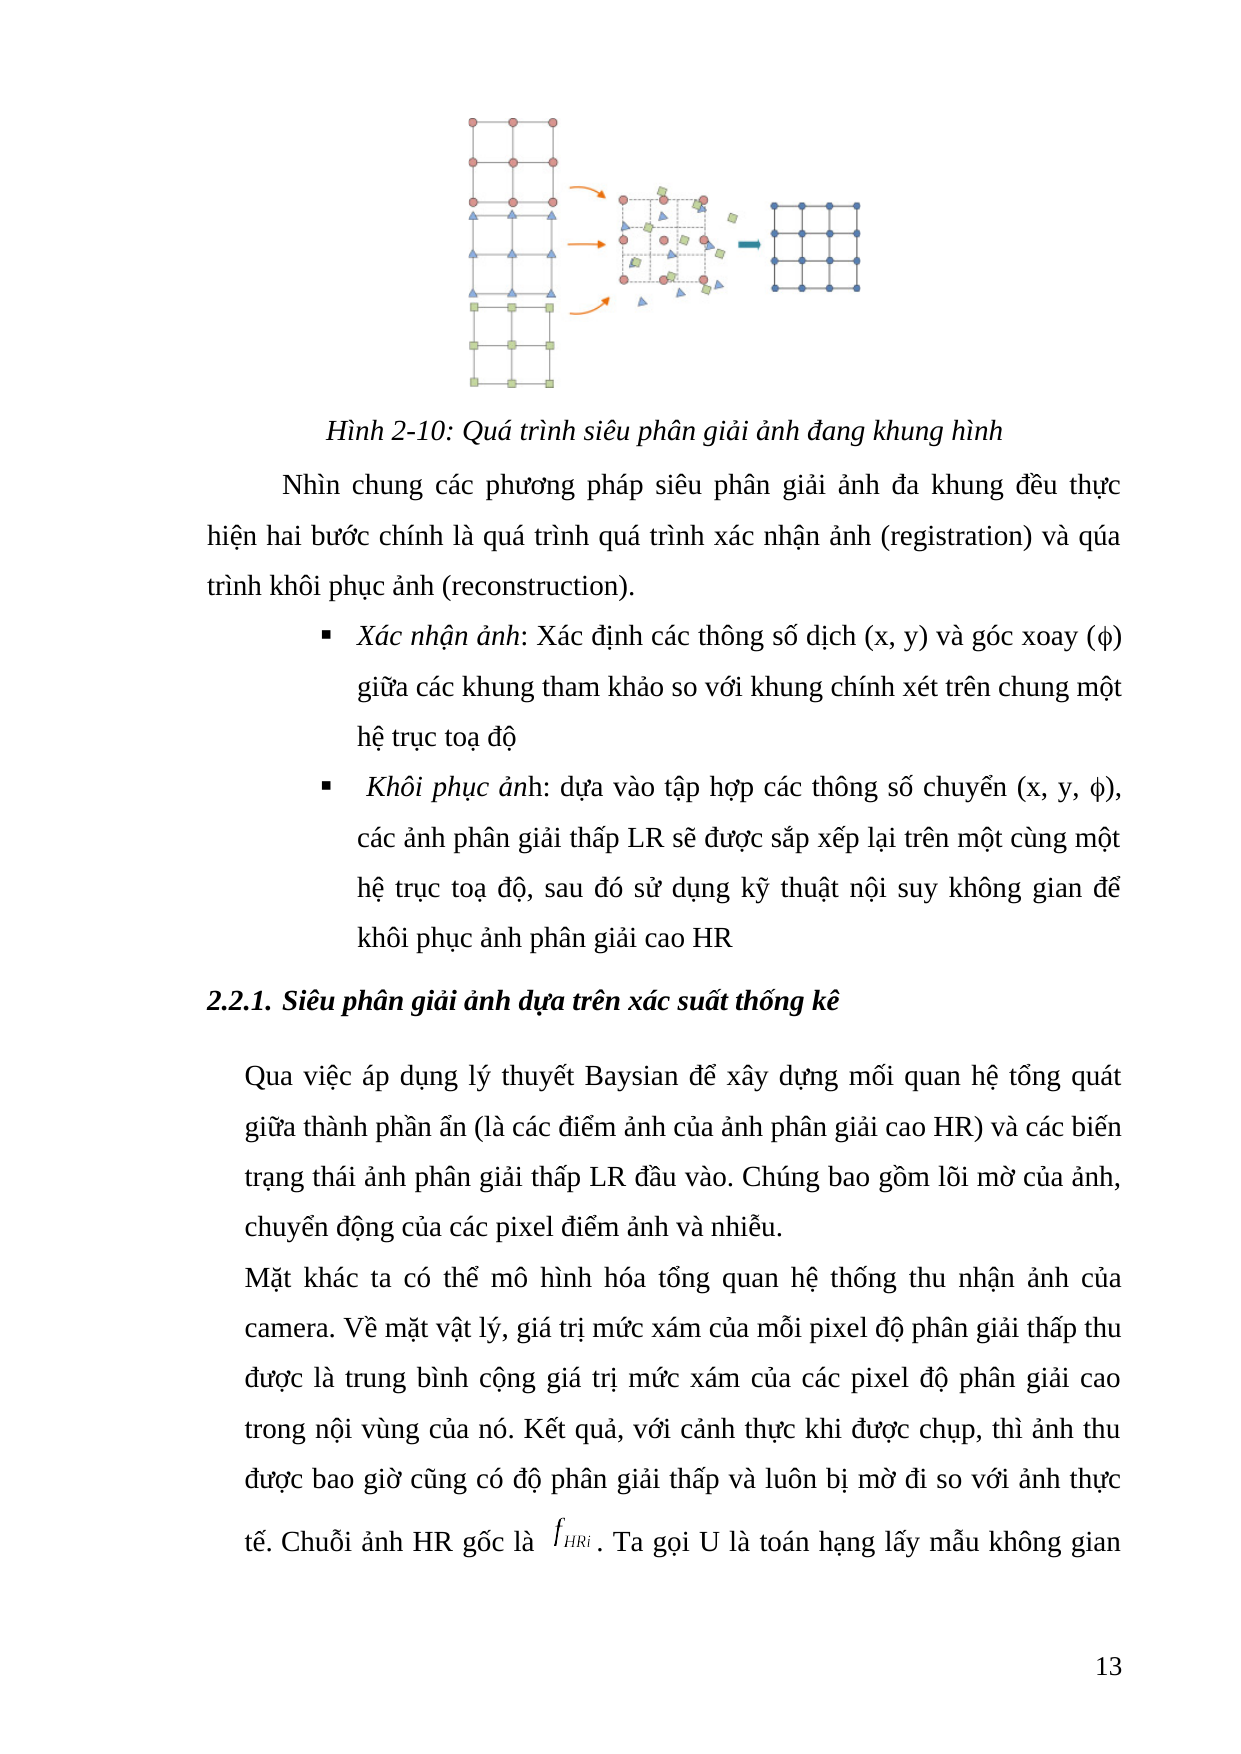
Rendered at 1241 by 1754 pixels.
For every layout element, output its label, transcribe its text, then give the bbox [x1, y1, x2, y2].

text Nhìn chung các phương pháp siêu phân giải ảnh đa khung đều thực hiện hai bước chính là quá trình quá trình xác nhận ảnh (registration) và qúa trình khôi phục ảnh (reconstruction). [207, 467, 1122, 602]
picture [468, 118, 861, 388]
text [244, 1260, 1122, 1558]
text Qua việc áp dụng lý thuyết Baysian để xây dựng mối quan hệ tổng quát giữa thành phần ẩn (là các điểm ảnh của ảnh phân giải cao HR) và các biến trạng thái ảnh phân giải thấp LR đầu vào. Chúng bao gồm lõi mờ của ảnh, chuyển động của các pixel điểm ảnh và nhiễu. [244, 1058, 1122, 1243]
subtitle Siêu phân giải ảnh dựa trên xác suất thống kê [207, 983, 1122, 1017]
list Xác nhận ảnh: Xác định các thông số dịch (x, y) và góc xoay () giữa các khung tham khảo so với khung chính xét trên chung một hệ trục toạ độ [319, 618, 1122, 753]
text Hình 2-10: Quá trình siêu phân giải ảnh đang khung hình [207, 413, 1122, 447]
list Khôi phục ảnh: dựa vào tập hợp các thông số chuyển (x, y, ), các ảnh phân giải thấp LR sẽ được sắp xếp lại trên một cùng một hệ trục toạ độ, sau đó sử dụng kỹ thuật nội suy không gian để khôi phục ảnh phân giải cao HR [319, 769, 1122, 954]
